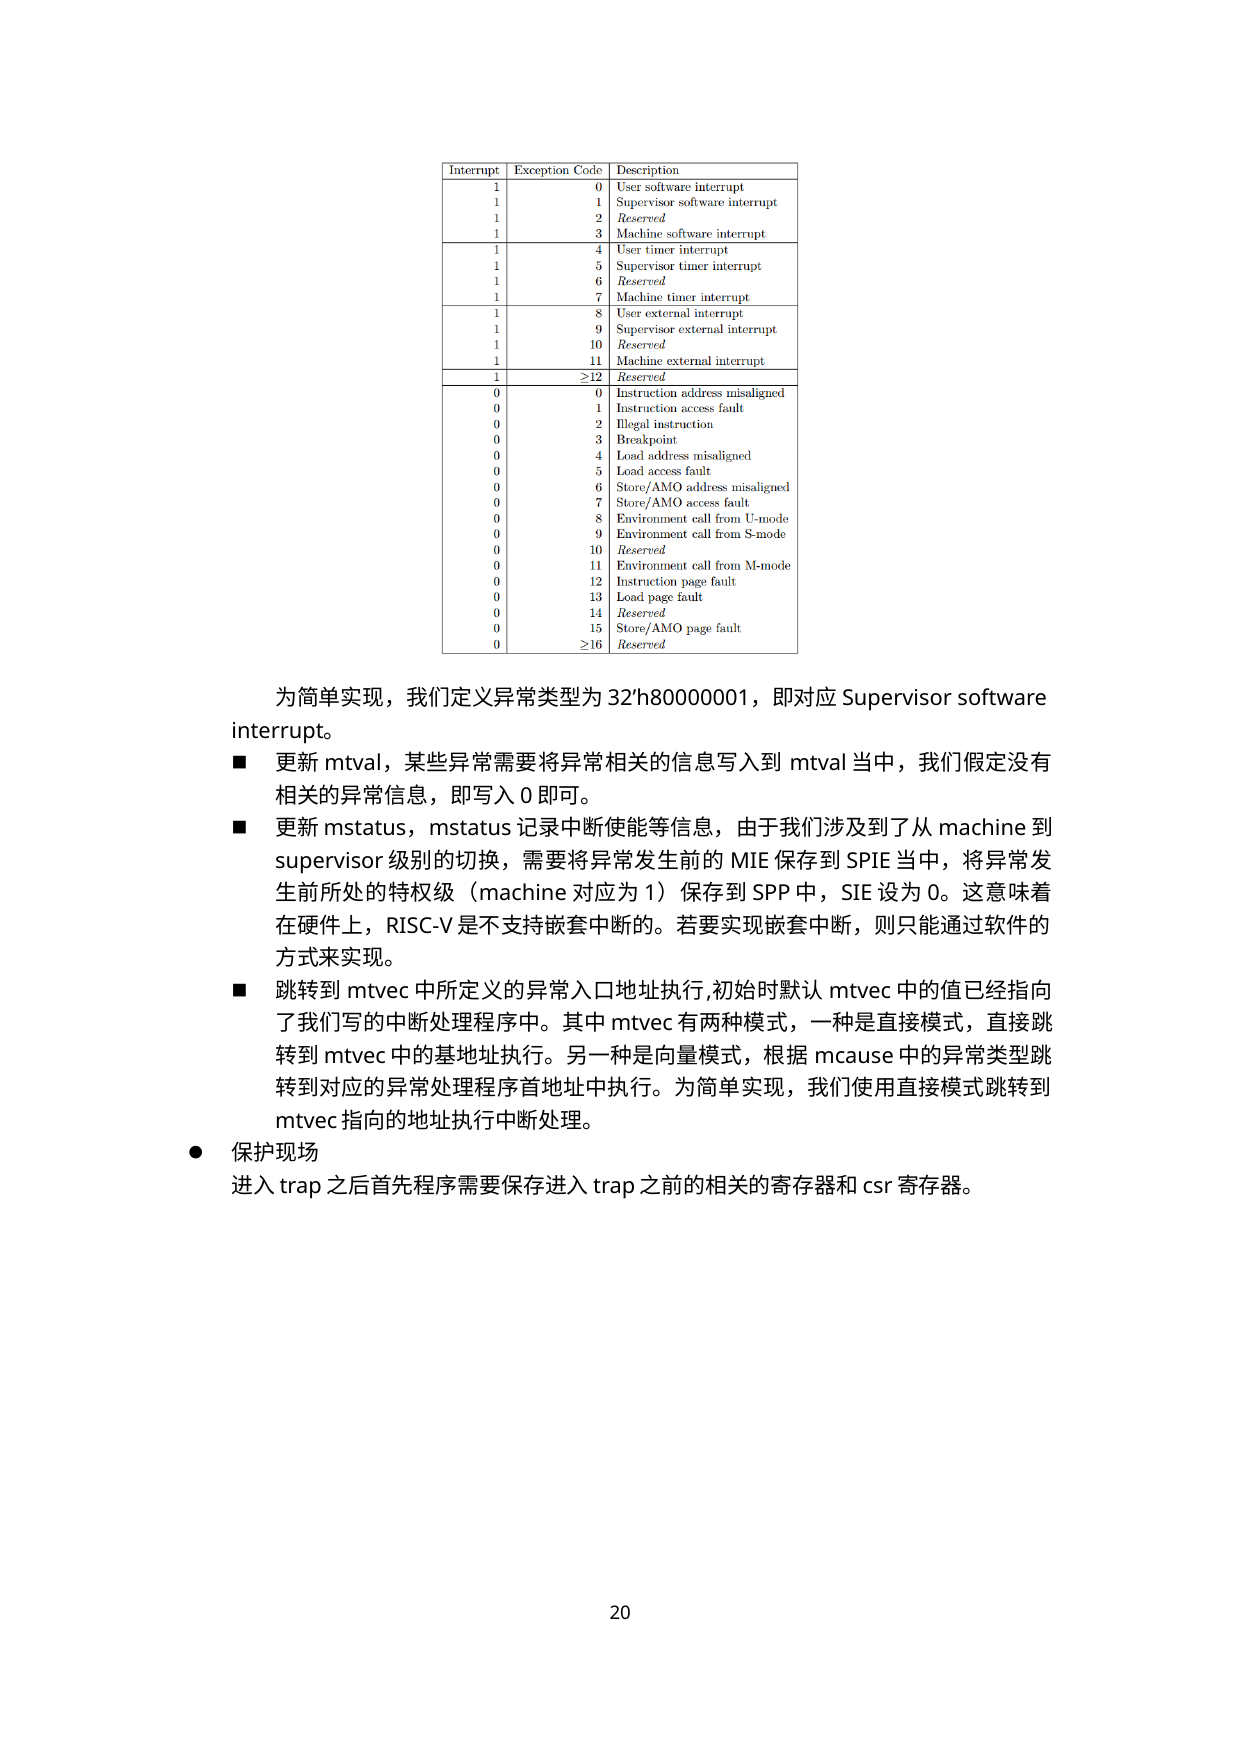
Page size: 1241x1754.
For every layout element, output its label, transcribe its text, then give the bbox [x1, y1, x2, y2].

list 跳转到mtvec中所定义的异常入口地址执行,初始时默认mtvec中的值已经指向了我们写的中断处理程序中。其中mtvec有两种模式，一种是直接模式，直接跳转到mtvec中的基地址执行。另一种是向量模式，根据mcause中的异常类型跳转到对应的异常处理程序首地址中执行。为简单实现，我们使用直接模式跳转到mtvec指向的地址执行中断处理。 [231, 972, 1053, 1135]
picture [439, 159, 801, 657]
list 更新mtval，某些异常需要将异常相关的信息写入到mtval当中，我们假定没有相关的异常信息，即写入0即可。 [231, 745, 1053, 810]
text 为简单实现，我们定义异常类型为32’h80000001，即对应Supervisor software interrupt。 [231, 680, 1053, 745]
text 进入trap之后首先程序需要保存进入trap之前的相关的寄存器和csr寄存器。 [187, 1167, 1053, 1200]
list 更新mstatus，mstatus记录中断使能等信息，由于我们涉及到了从machine到supervisor级别的切换，需要将异常发生前的MIE保存到SPIE当中，将异常发生前所处的特权级（machine对应为1）保存到SPP中，SIE设为0。这意味着在硬件上，RISC-V是不支持嵌套中断的。若要实现嵌套中断，则只能通过软件的方式来实现。 [231, 810, 1053, 972]
list 保护现场 [187, 1135, 1053, 1167]
